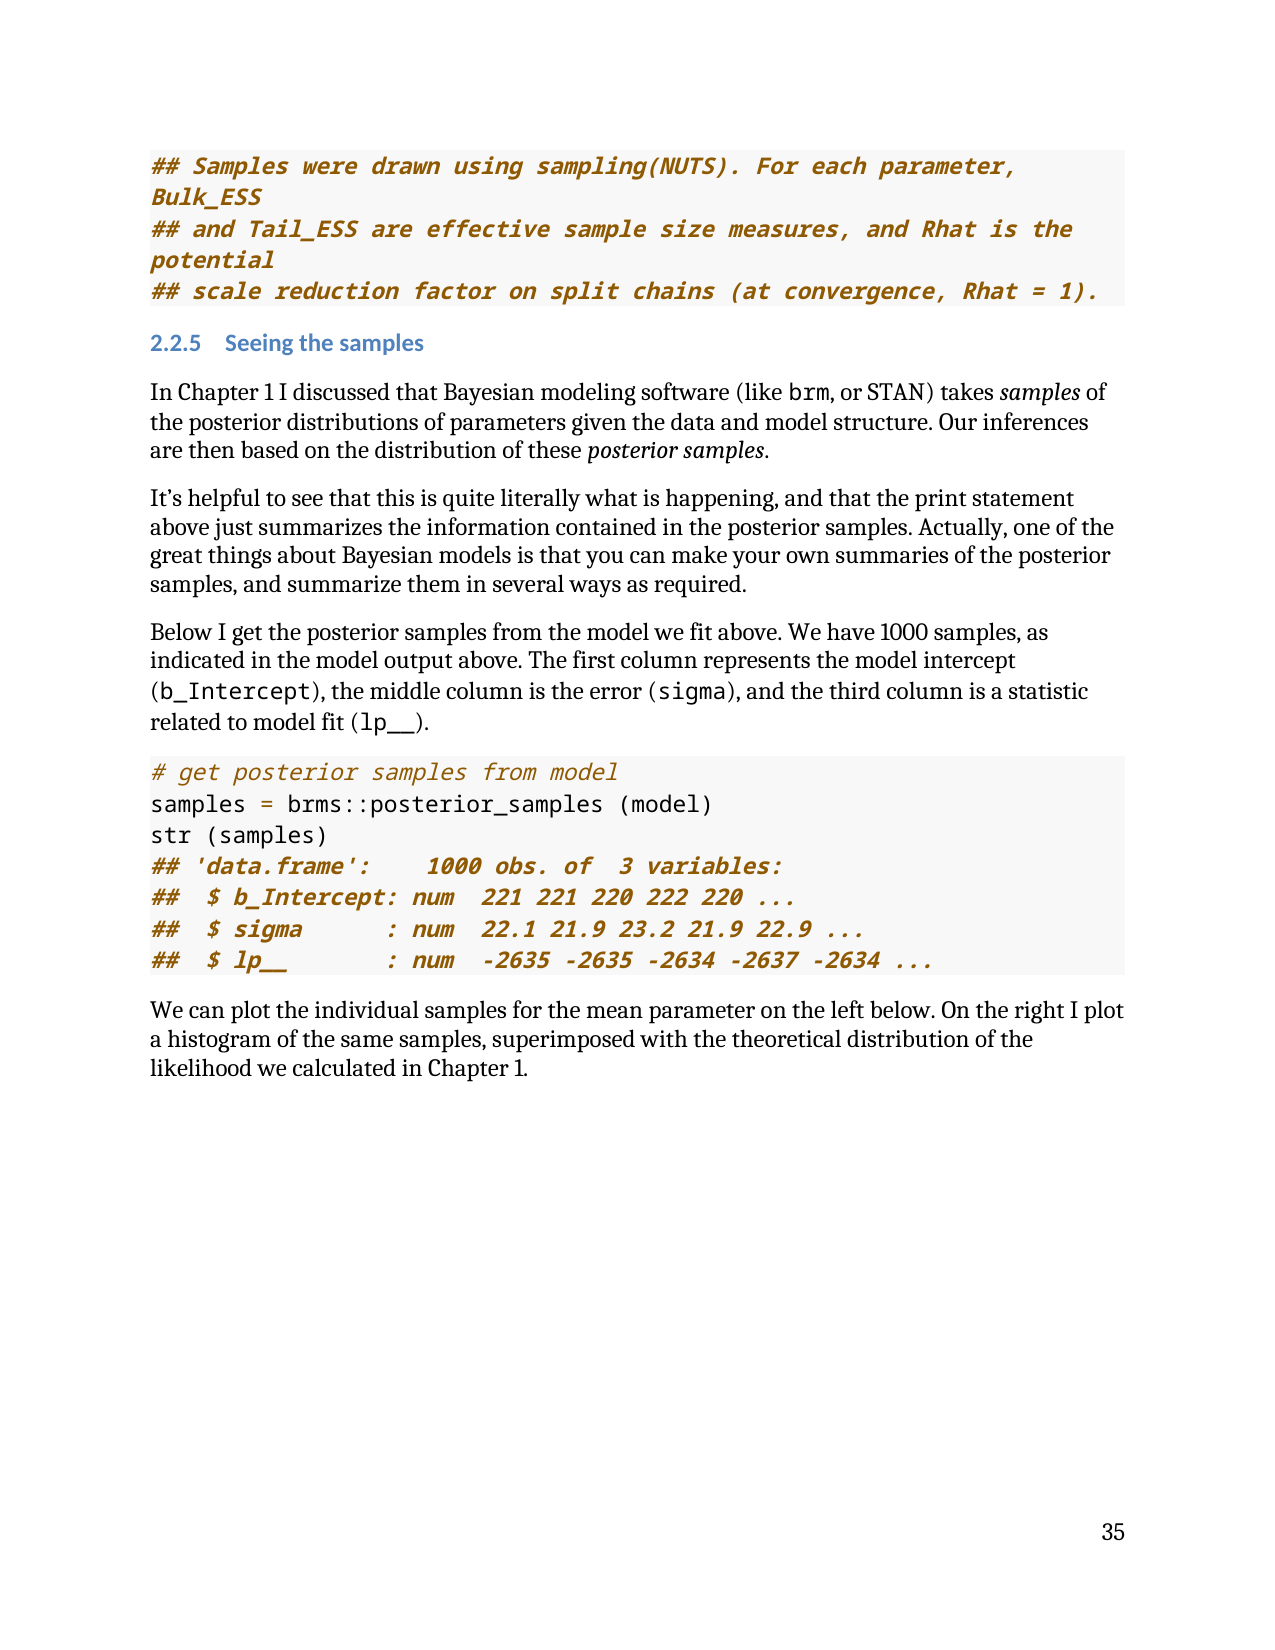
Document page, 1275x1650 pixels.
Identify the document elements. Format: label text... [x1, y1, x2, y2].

text It’s helpful to see that this is quite literally what is happening, and that the print statement above just summarizes the information contained in the posterior samples. Actually, one of the great things about Bayesian models is that you can make your own summaries of the posterior samples, and summarize them in several ways as required. [150, 484, 1125, 599]
text ## Samples were drawn using sampling(NUTS). For each parameter, Bulk_ESS ## and Tail_ESS are effective sample size measures, and Rhat is the potential ## scale reduction factor on split chains (at convergence, Rhat = 1). [150, 150, 1125, 306]
text We can plot the individual samples for the mean parameter on the left below. On the right I plot a histogram of the same samples, superimposed with the theoretical distribution of the likelihood we calculated in Chapter 1. [150, 996, 1125, 1082]
text Below I get the posterior samples from the model we fit above. We have 1000 samples, as indicated in the model output above. The first column represents the model intercept (b_Intercept), the middle column is the error (sigma), and the third column is a statistic related to model fit (lp__). [150, 618, 1125, 738]
subtitle 2.2.5 Seeing the samples [150, 327, 1125, 358]
text In Chapter 1 I discussed that Bayesian modeling software (like brm, or STAN) takes samples of the posterior distributions of parameters given the data and model structure. Our inferences are then based on the distribution of these posterior samples. [150, 376, 1125, 465]
text # get posterior samples from model samples = brms::posterior_samples (model) str (samples) ## 'data.frame': 1000 obs. of 3 variables: ## $ b_Intercept: num 221 221 220 222 220 ... ## $ sigma : num 22.1 21.9 23.2 21.9 22.9 ... ## $ lp__ : num -2635 -2635 -2634 -2637 -2634 ... [329, 756, 1125, 975]
